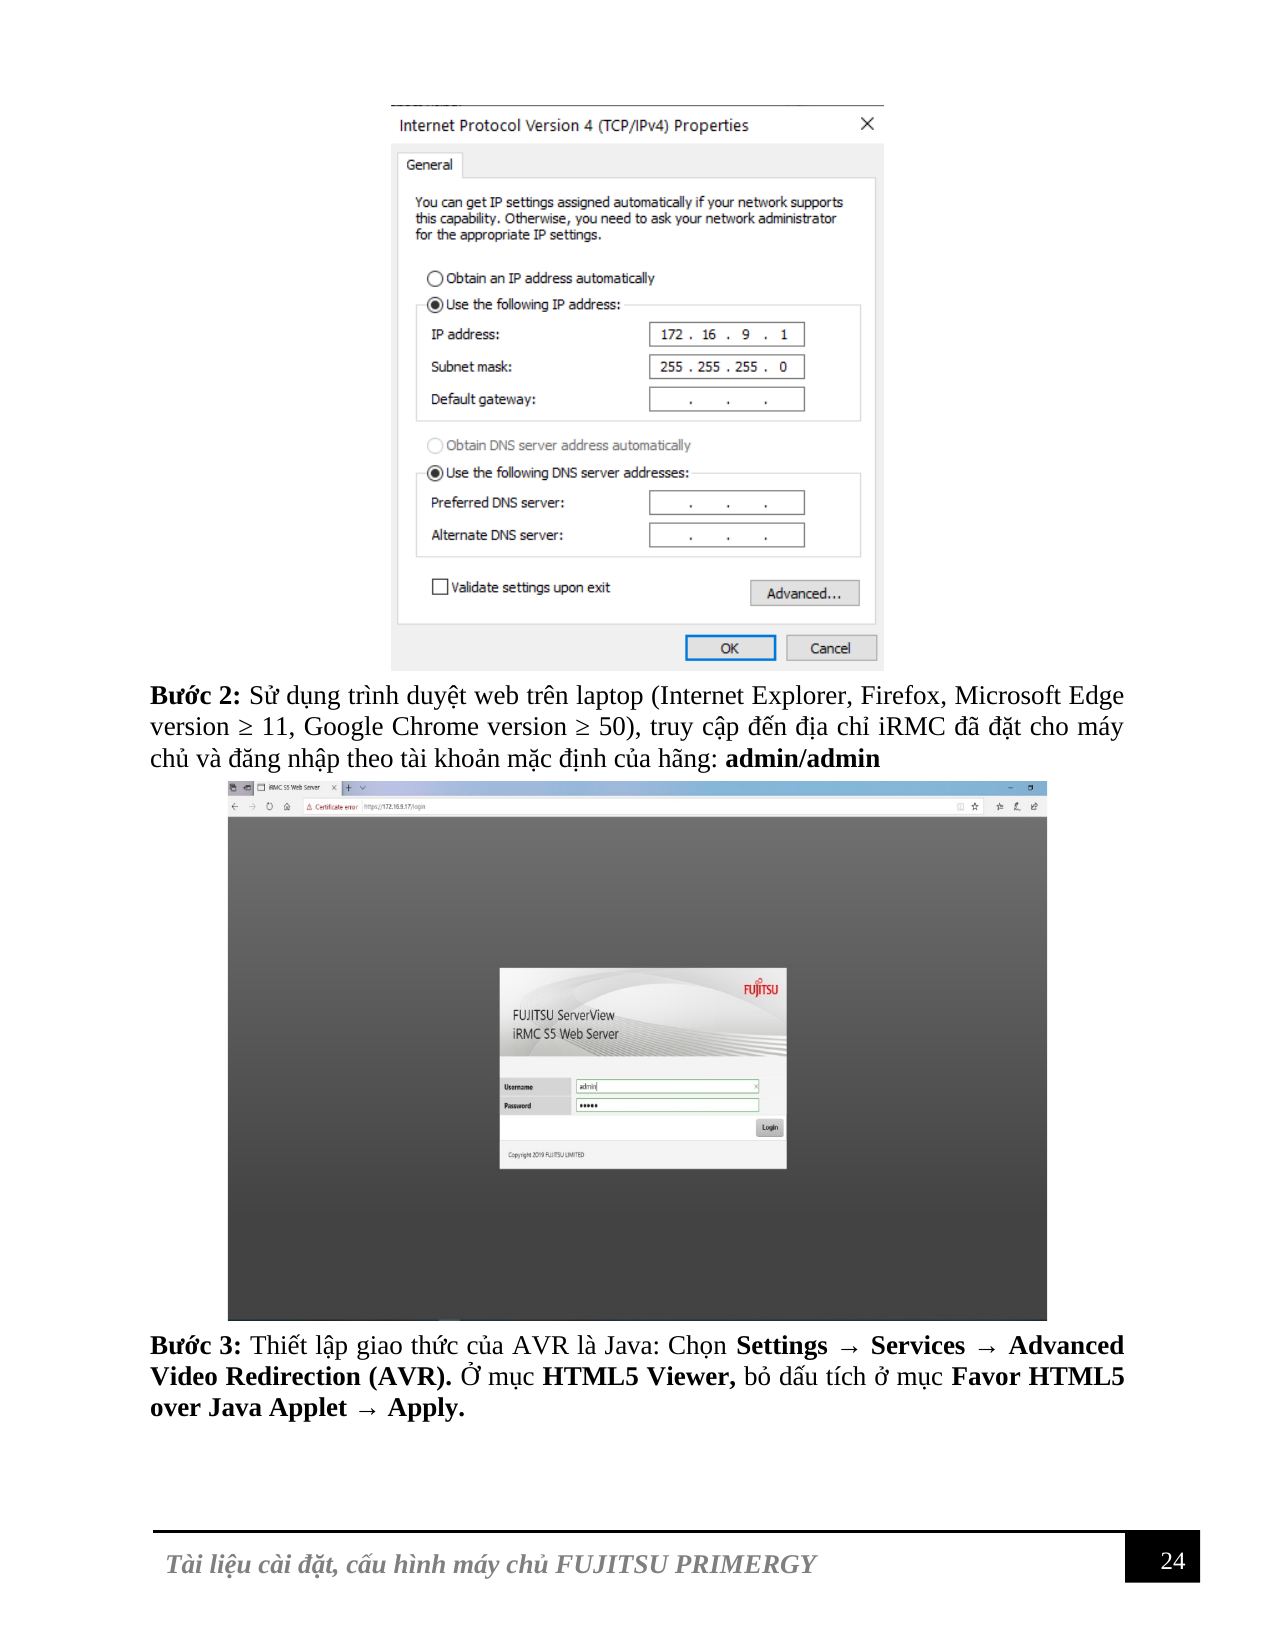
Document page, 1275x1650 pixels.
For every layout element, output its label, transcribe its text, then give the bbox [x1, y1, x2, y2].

text Bước 2: Sử dụng trình duyệt web trên laptop (Internet Explorer, Firefox, Microsoft Edge version ≥ 11, Google Chrome version ≥ 50), truy cập đến địa chỉ iRMC đã đặt cho máy chủ và đăng nhập theo tài khoản mặc định của hãng: admin/admin [150, 679, 1125, 773]
picture [391, 105, 884, 671]
text Bước 3: Thiết lập giao thức của AVR là Java: Chọn Settings → Services → Advanced Video Redirection (AVR). Ở mục HTML5 Viewer, bỏ dấu tích ở mục Favor HTML5 over Java Applet → Apply. [150, 1329, 1125, 1422]
picture [227, 781, 1048, 1321]
